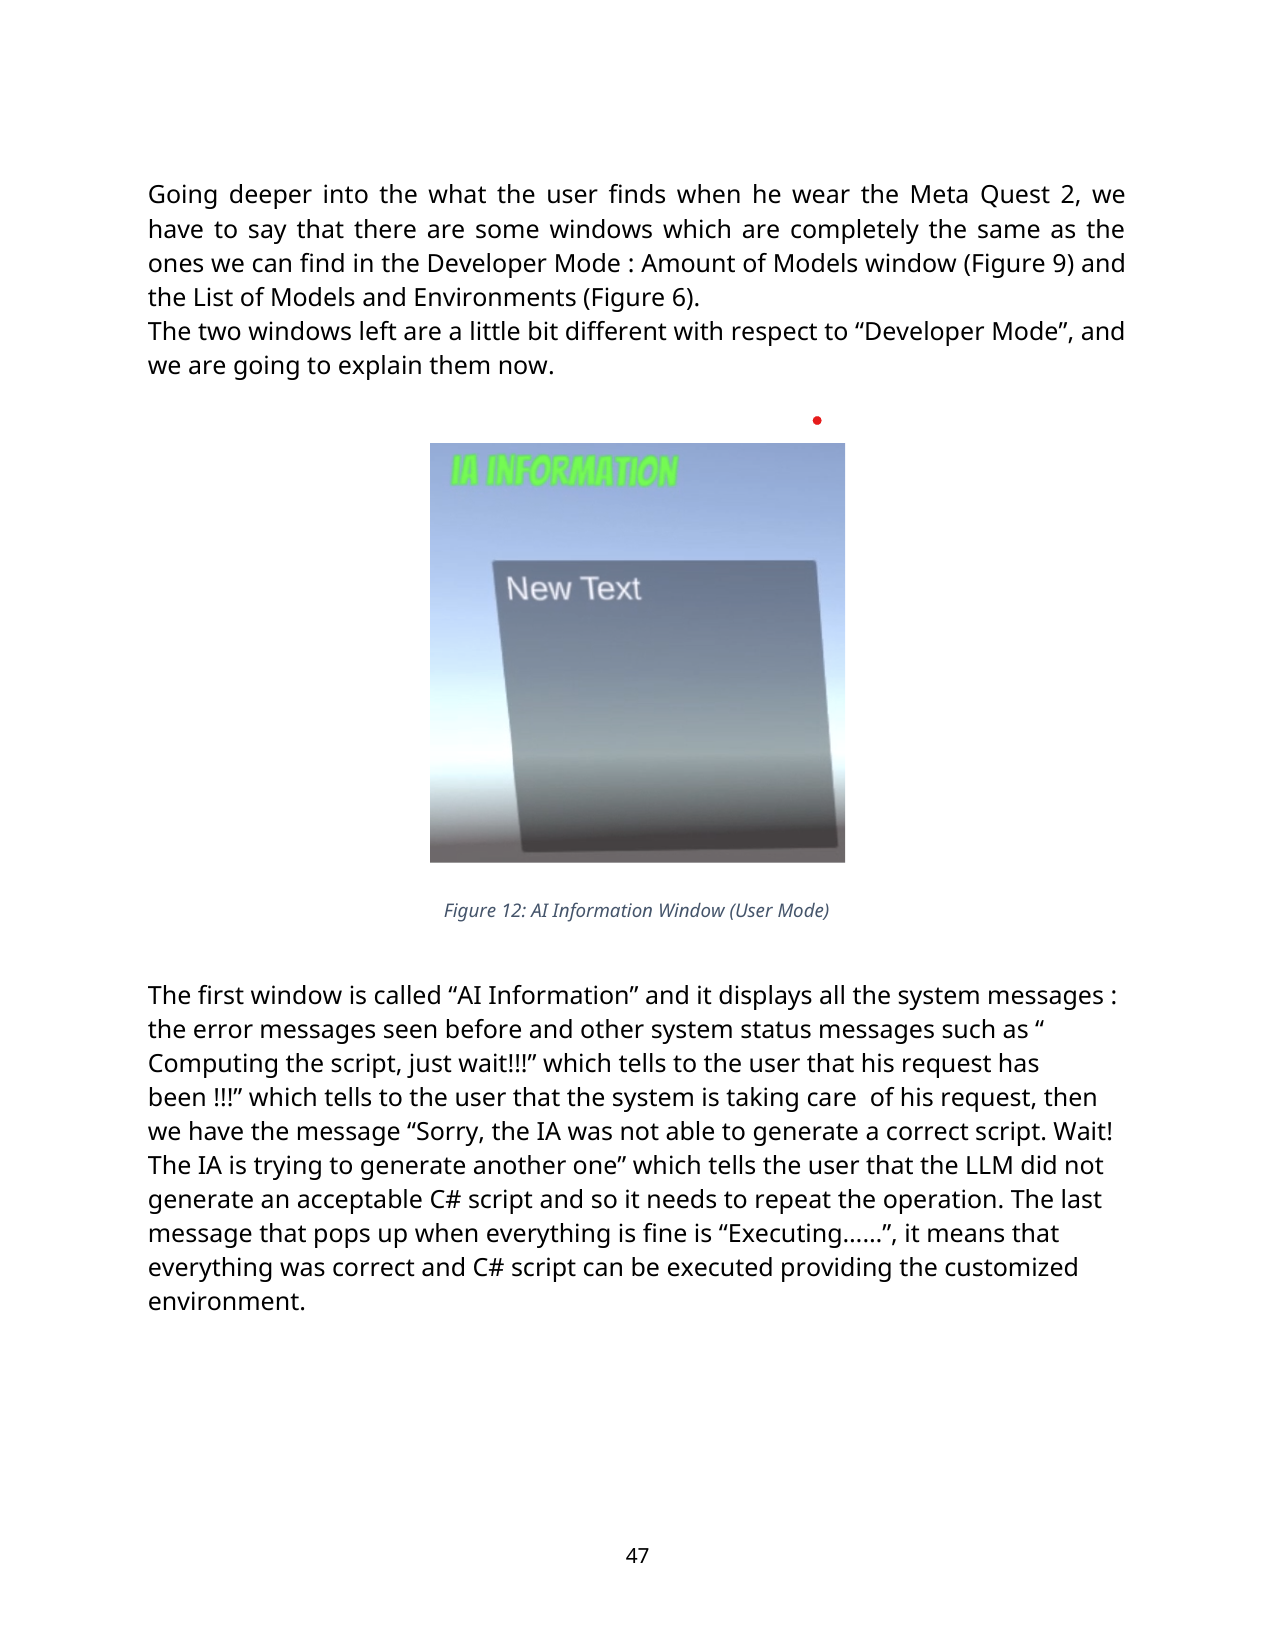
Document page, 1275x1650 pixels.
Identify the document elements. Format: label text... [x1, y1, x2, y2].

picture [430, 415, 846, 863]
text Figure 12: AI Information Window (User Mode) [148, 897, 1127, 922]
text Going deeper into the what the user finds when he wear the Meta Quest 2, we have to say that there are some windows which are completely the same as the ones we can find in the Developer Mode : Amount of Models window (Figure 9) and the List of Models and Environments (Figure 6). [148, 177, 1127, 313]
text The first window is called “AI Information” and it displays all the system messages : the error messages seen before and other system status messages such as “ Computing the script, just wait!!!” which tells to the user that his request has been !!!” which tells to the user that the system is taking care of his request, then we have the message “Sorry, the IA was not able to generate a correct script. Wait! The IA is trying to generate another one” which tells the user that the LLM did not generate an acceptable C# script and so it needs to repeat the operation. The last message that pops up when everything is fine is “Executing……”, it means that everything was correct and C# script can be executed providing the customized environment. [148, 977, 1127, 1318]
text The two windows left are a little bit different with respect to “Developer Mode”, and we are going to explain them now. [148, 313, 1127, 382]
